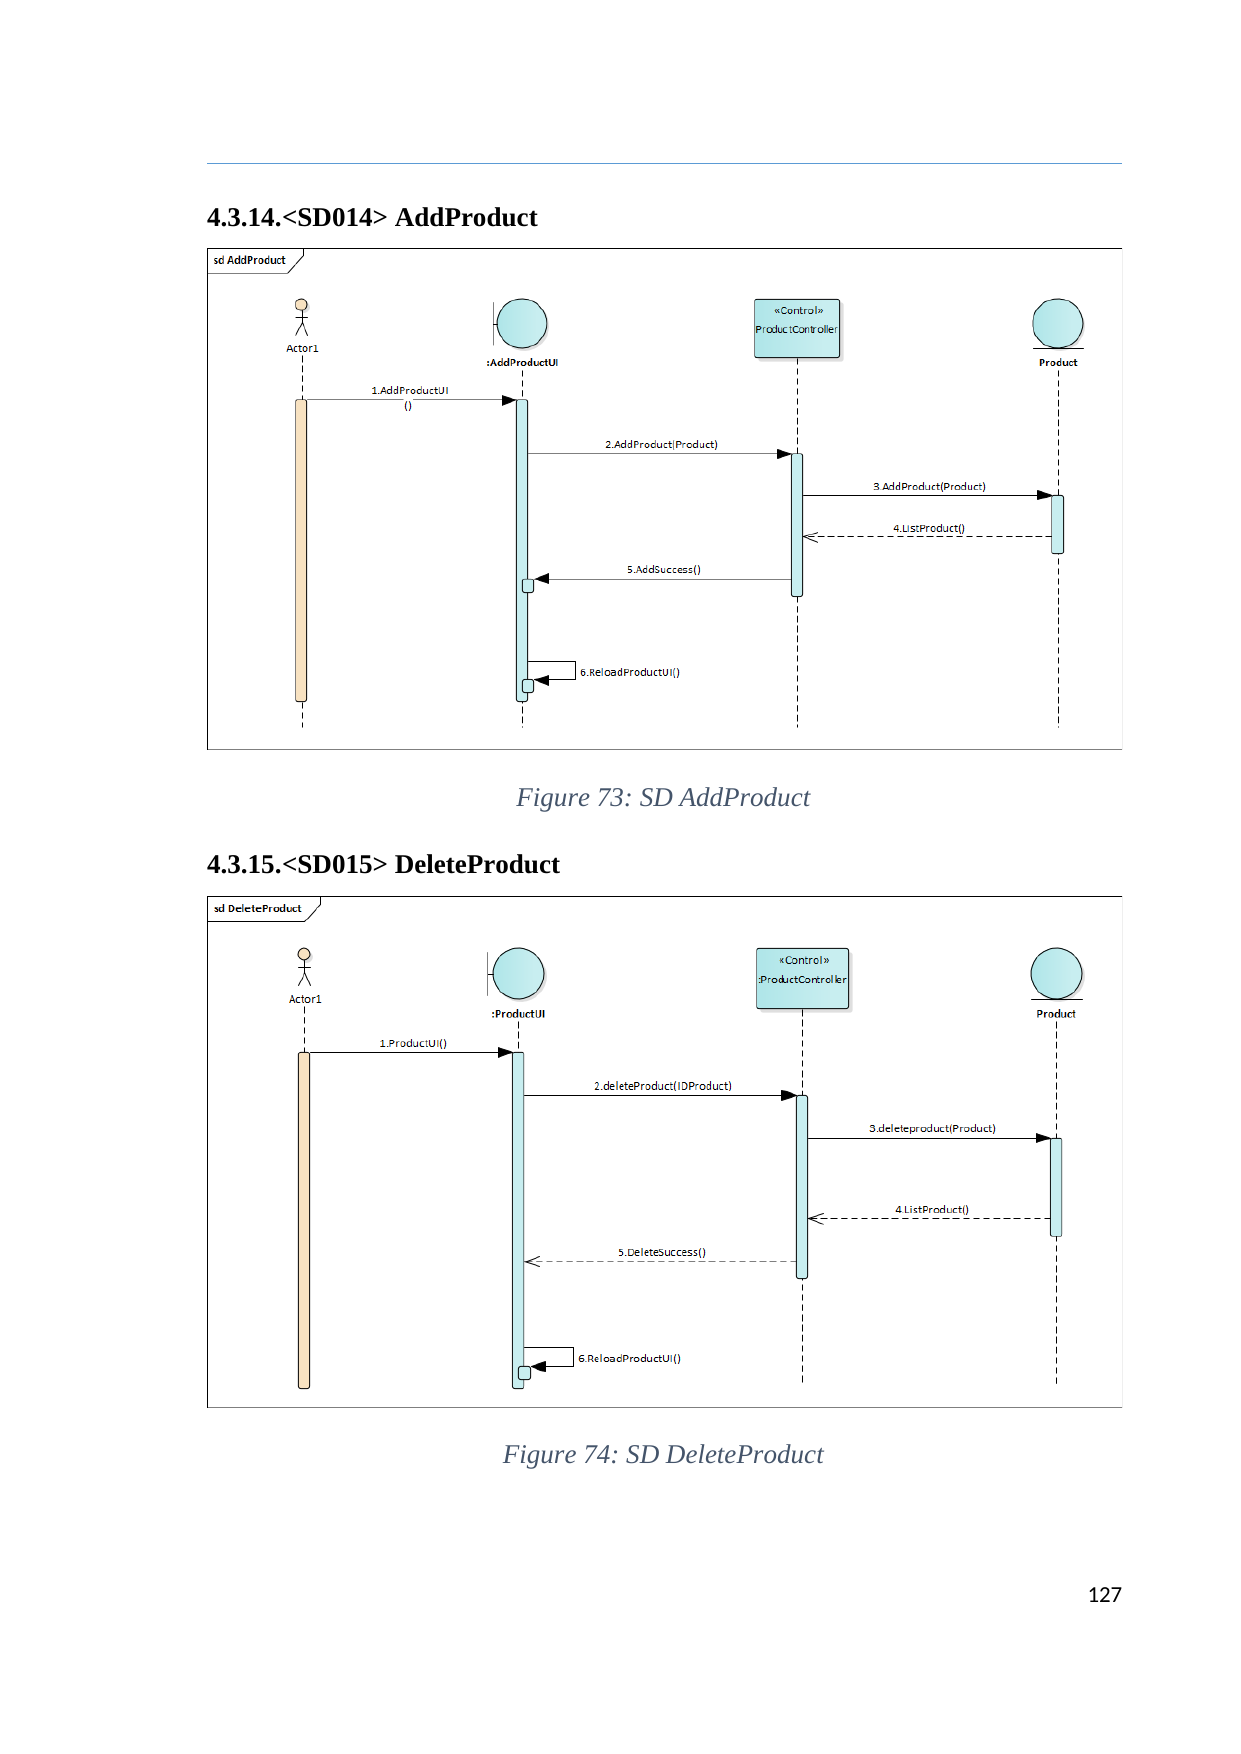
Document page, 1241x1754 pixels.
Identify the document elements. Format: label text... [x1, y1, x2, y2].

list <SD014> AddProduct [207, 201, 1122, 232]
picture [206, 248, 1123, 750]
text Figure 74: SD DeleteProduct [207, 1438, 1122, 1469]
picture [206, 895, 1123, 1408]
list <SD015> DeleteProduct [207, 848, 1122, 880]
text Figure 73: SD AddProduct [207, 781, 1122, 812]
